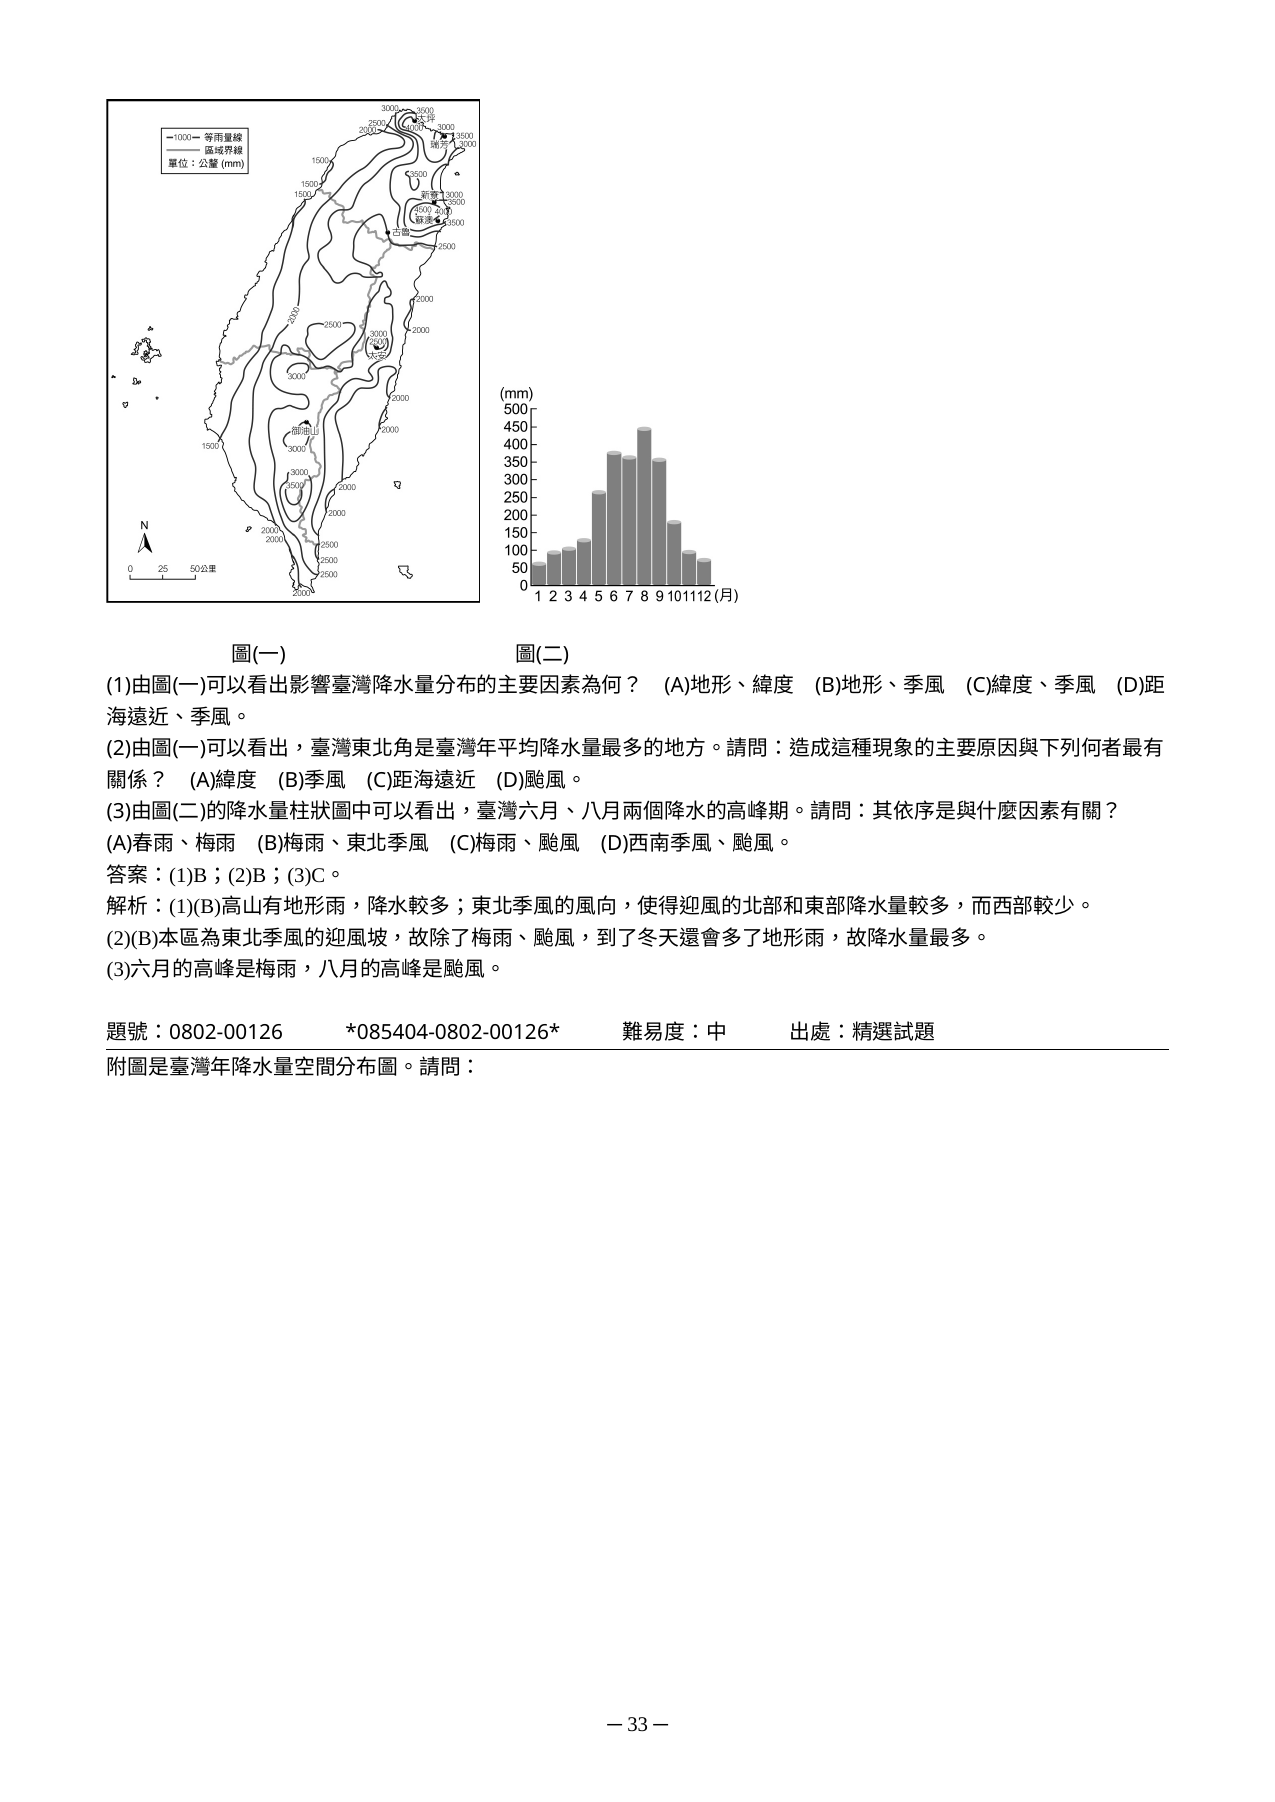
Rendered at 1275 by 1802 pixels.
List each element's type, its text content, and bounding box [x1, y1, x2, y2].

text 解析：(1)(B)高山有地形雨，降水較多；東北季風的風向，使得迎風的北部和東部降水量較多，而西部較少。 (2)(B)本區為東北季風的迎風坡，故除了梅雨、颱風，到了冬天還會多了地形雨，故降水量最多。 (3)六月的高峰是梅雨，八月的高峰是颱風。 [106, 889, 1169, 983]
picture [500, 387, 739, 603]
picture [106, 99, 480, 603]
text 附圖是臺灣年降水量空間分布圖。請問： (1)臺灣降水的特徵包括：(甲)山地多於平地；(乙)基隆附近最多；(丙)澎湖群島最少；(丁)迎風坡多於背風坡。請問：上列敘述正確者為何？ (A)甲乙丙丁 (B)甲丙 (C)丙丁 (D)乙丙丁。 (2)由臺灣的降水量季節性分配，可知下列哪一河流的「荒溪現象」最明顯？ (A)淡水河 (B)頭前溪 (C)蘭陽溪 (D)高屏溪。 [106, 1050, 1169, 1081]
text 答案：(1)B；(2)B；(3)C。 [106, 857, 1169, 889]
text 題號：0802-00126 *085404-0802-00126* 難易度：中 出處：精選試題 [106, 1015, 1169, 1049]
